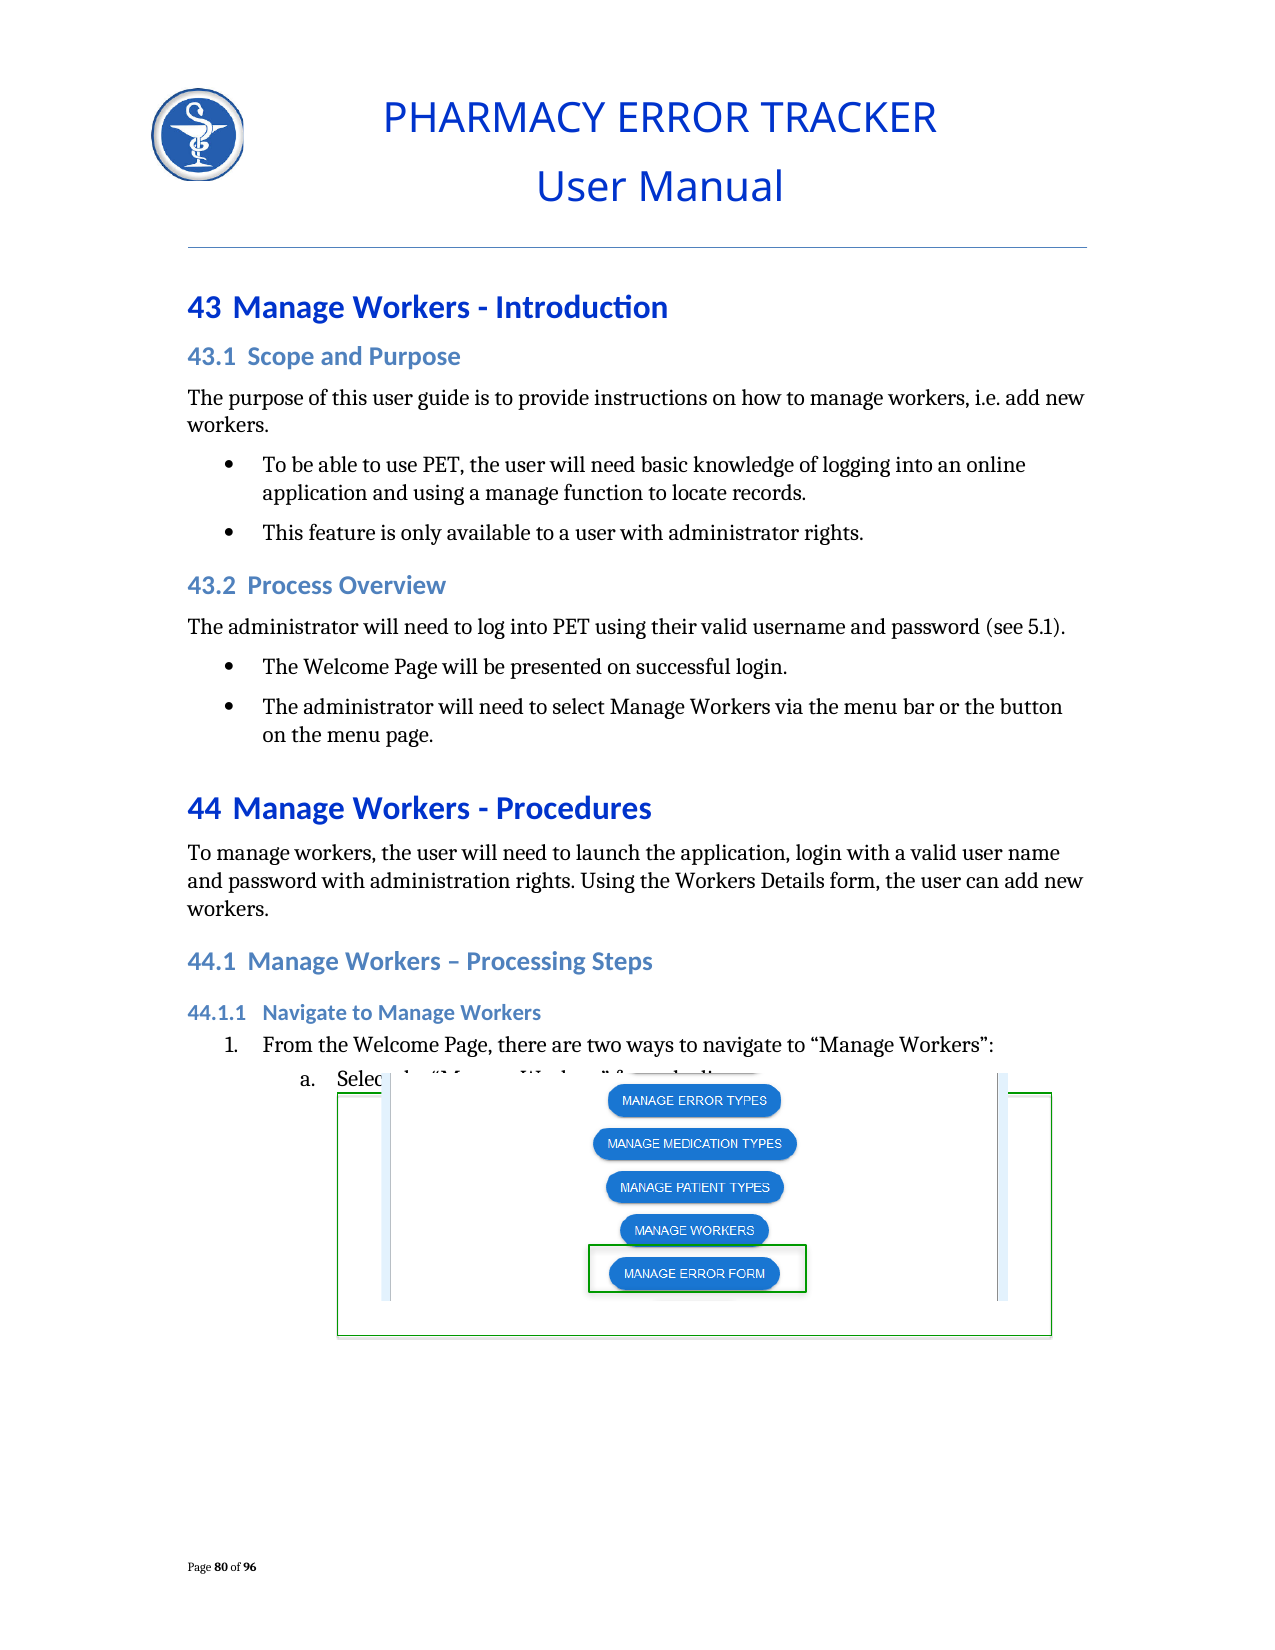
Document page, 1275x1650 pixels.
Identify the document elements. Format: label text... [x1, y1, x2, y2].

text The administrator will need to log into PET using their valid username and password (see 5.1). [187, 614, 1087, 640]
text To manage workers, the user will need to launch the application, login with a valid user name and password with administration rights. Using the Workers Details form, the user can add new workers. [187, 840, 1087, 922]
subtitle Process Overview [187, 568, 1087, 601]
list To be able to use PET, the user will need basic knowledge of logging into an online application and using a manage function to locate records. [225, 452, 1087, 506]
list The administrator will need to select Manage Workers via the menu bar or the button on the menu page. [225, 694, 1087, 748]
list This feature is only available to a user with administrator rights. [225, 520, 1087, 546]
subtitle Manage Workers – Processing Steps [187, 944, 1087, 977]
text The purpose of this user guide is to provide instructions on how to manage workers, i.e. add new workers. [187, 384, 1087, 438]
subtitle Scope and Purpose [187, 339, 1087, 372]
picture [150, 87, 244, 181]
list From the Welcome Page, there are two ways to navigate to “Manage Workers”: [225, 1032, 1087, 1058]
subtitle Navigate to Manage Workers [187, 998, 1087, 1026]
picture [381, 1073, 1008, 1301]
subtitle Manage Workers - Procedures [187, 787, 1087, 828]
list The Welcome Page will be presented on successful login. [225, 654, 1087, 680]
subtitle Manage Workers - Introduction [187, 286, 1087, 327]
